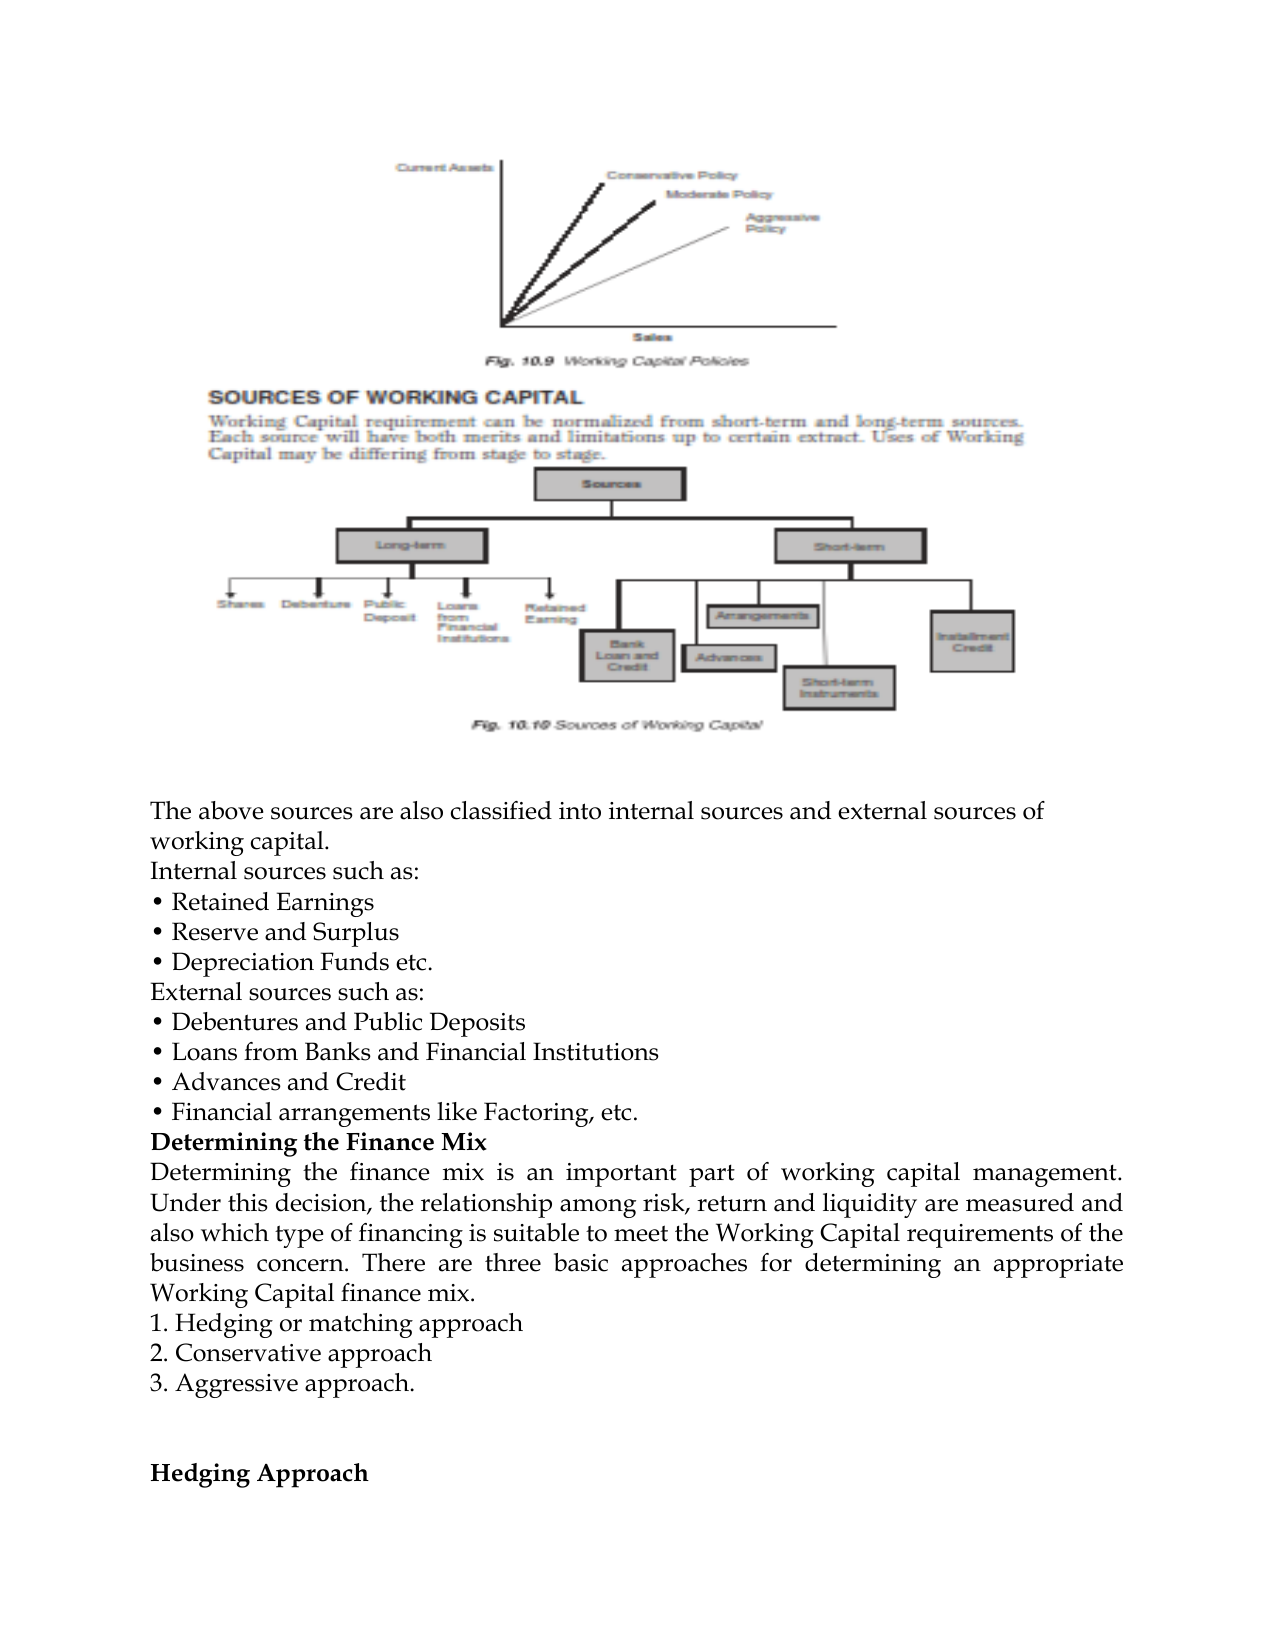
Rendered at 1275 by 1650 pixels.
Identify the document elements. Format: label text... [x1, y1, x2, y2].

text • Retained Earnings [150, 887, 1125, 917]
picture [150, 150, 1094, 797]
text External sources such as: [150, 977, 1125, 1007]
text The above sources are also classified into internal sources and external sources of working capital. [150, 796, 1125, 857]
text 2. Conservative approach [150, 1338, 1125, 1368]
text • Loans from Banks and Financial Institutions [150, 1037, 1125, 1067]
text • Advances and Credit [150, 1067, 1125, 1097]
text Determining the Finance Mix [150, 1128, 1125, 1158]
text • Depreciation Funds etc. [150, 947, 1125, 977]
text 1. Hedging or matching approach [150, 1308, 1125, 1338]
text • Debentures and Public Deposits [150, 1007, 1125, 1037]
text • Financial arrangements like Factoring, etc. [150, 1097, 1125, 1128]
text Internal sources such as: [150, 857, 1125, 887]
text • Reserve and Surplus [150, 917, 1125, 947]
text 3. Aggressive approach. [150, 1368, 1125, 1398]
text Determining the finance mix is an important part of working capital management. Under this decision, the relationship among risk, return and liquidity are measured and also which type of financing is suitable to meet the Working Capital requirements of the business concern. There are three basic approaches for determining an appropriate Working Capital finance mix. [150, 1158, 1125, 1308]
text Hedging Approach [150, 1459, 1125, 1489]
